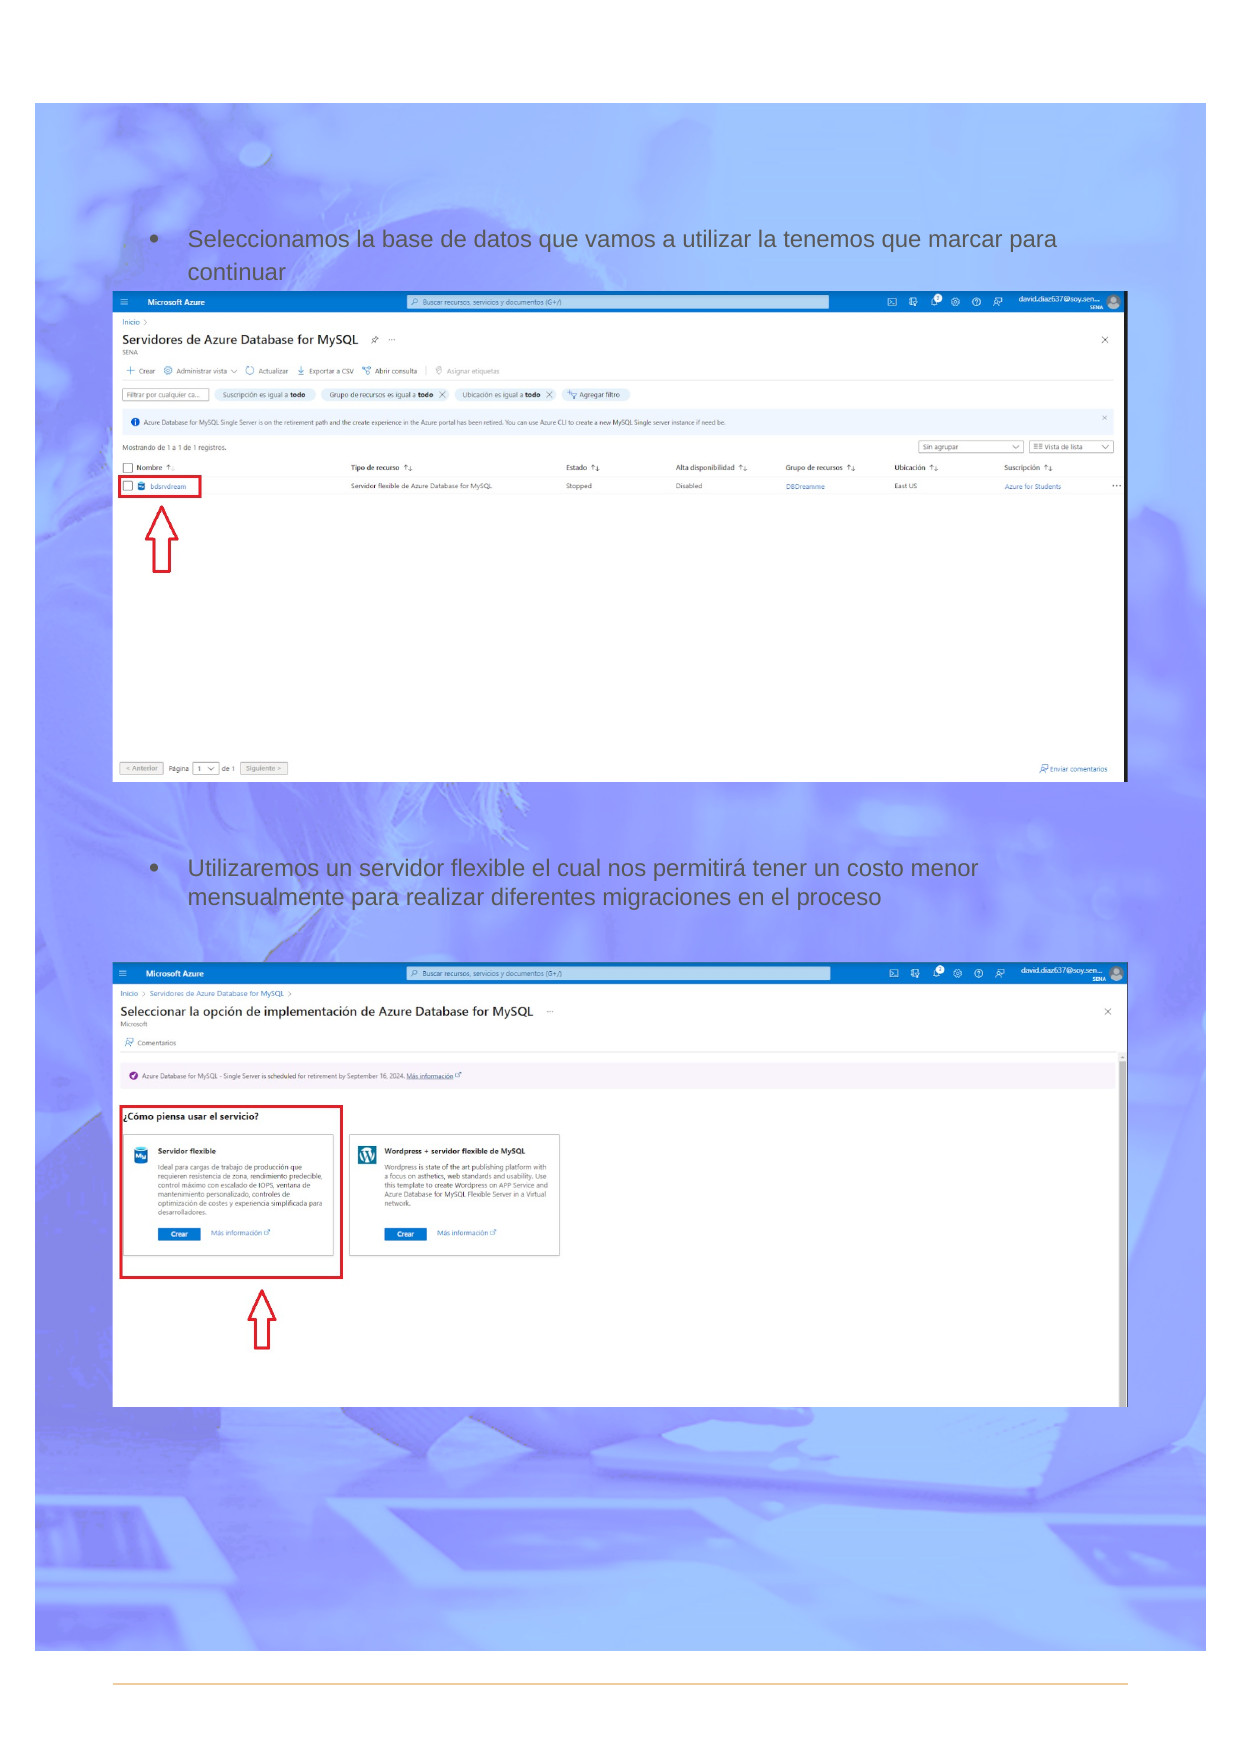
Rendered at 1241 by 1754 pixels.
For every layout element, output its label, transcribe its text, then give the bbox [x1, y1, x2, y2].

list Seleccionamos la base de datos que vamos a utilizar la tenemos que marcar para continuar [150, 225, 1128, 286]
picture [112, 962, 1128, 1407]
picture [112, 291, 1128, 782]
list Utilizaremos un servidor flexible el cual nos permitirá tener un costo menor mensualmente para realizar diferentes migraciones en el proceso [150, 853, 1128, 911]
